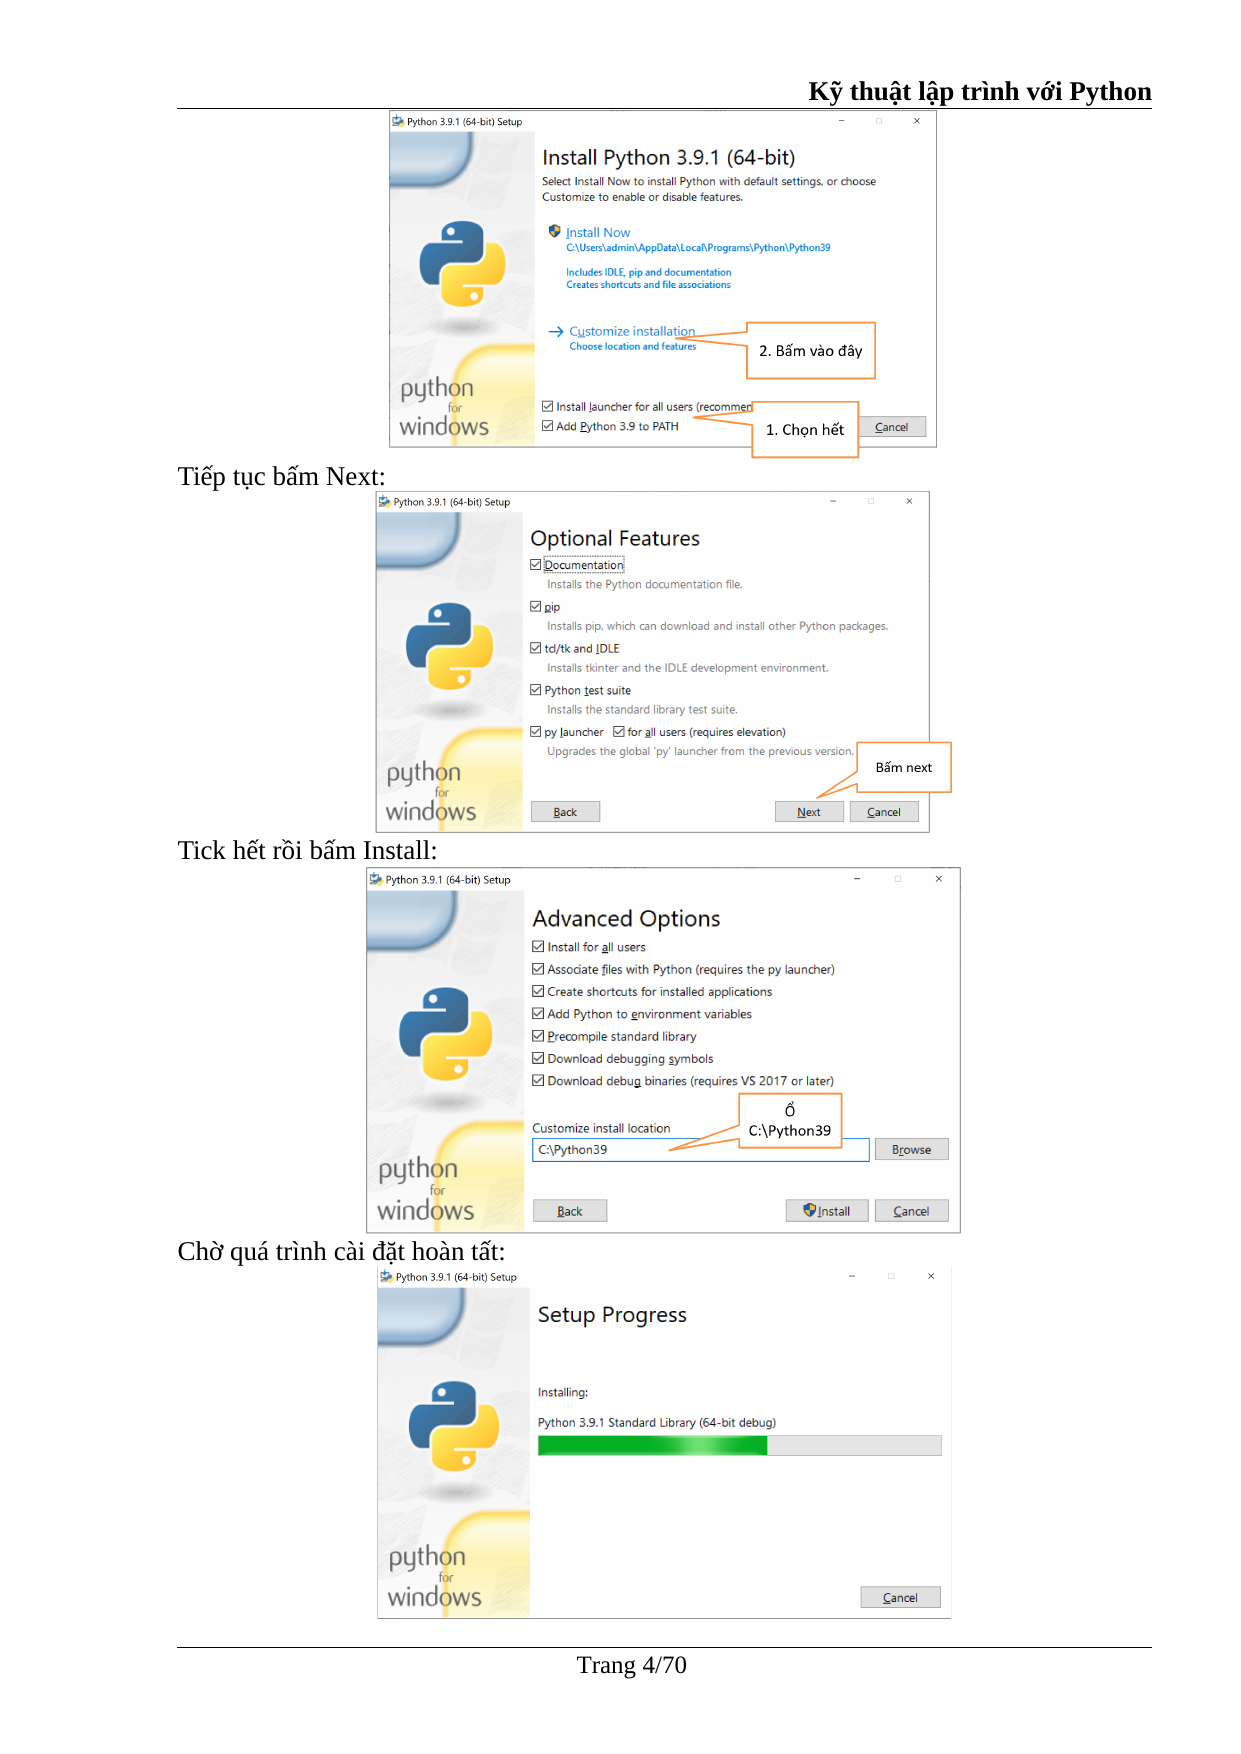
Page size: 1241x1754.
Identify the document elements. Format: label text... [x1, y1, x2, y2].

text Tick hết rồi bấm Install: [177, 834, 1152, 866]
picture [366, 865, 963, 1235]
picture [377, 1266, 952, 1619]
text Tiếp tục bấm Next: [177, 460, 1152, 491]
picture [375, 491, 954, 835]
text Chờ quá trình cài đặt hoàn tất: [177, 1235, 1152, 1266]
picture [388, 109, 941, 460]
